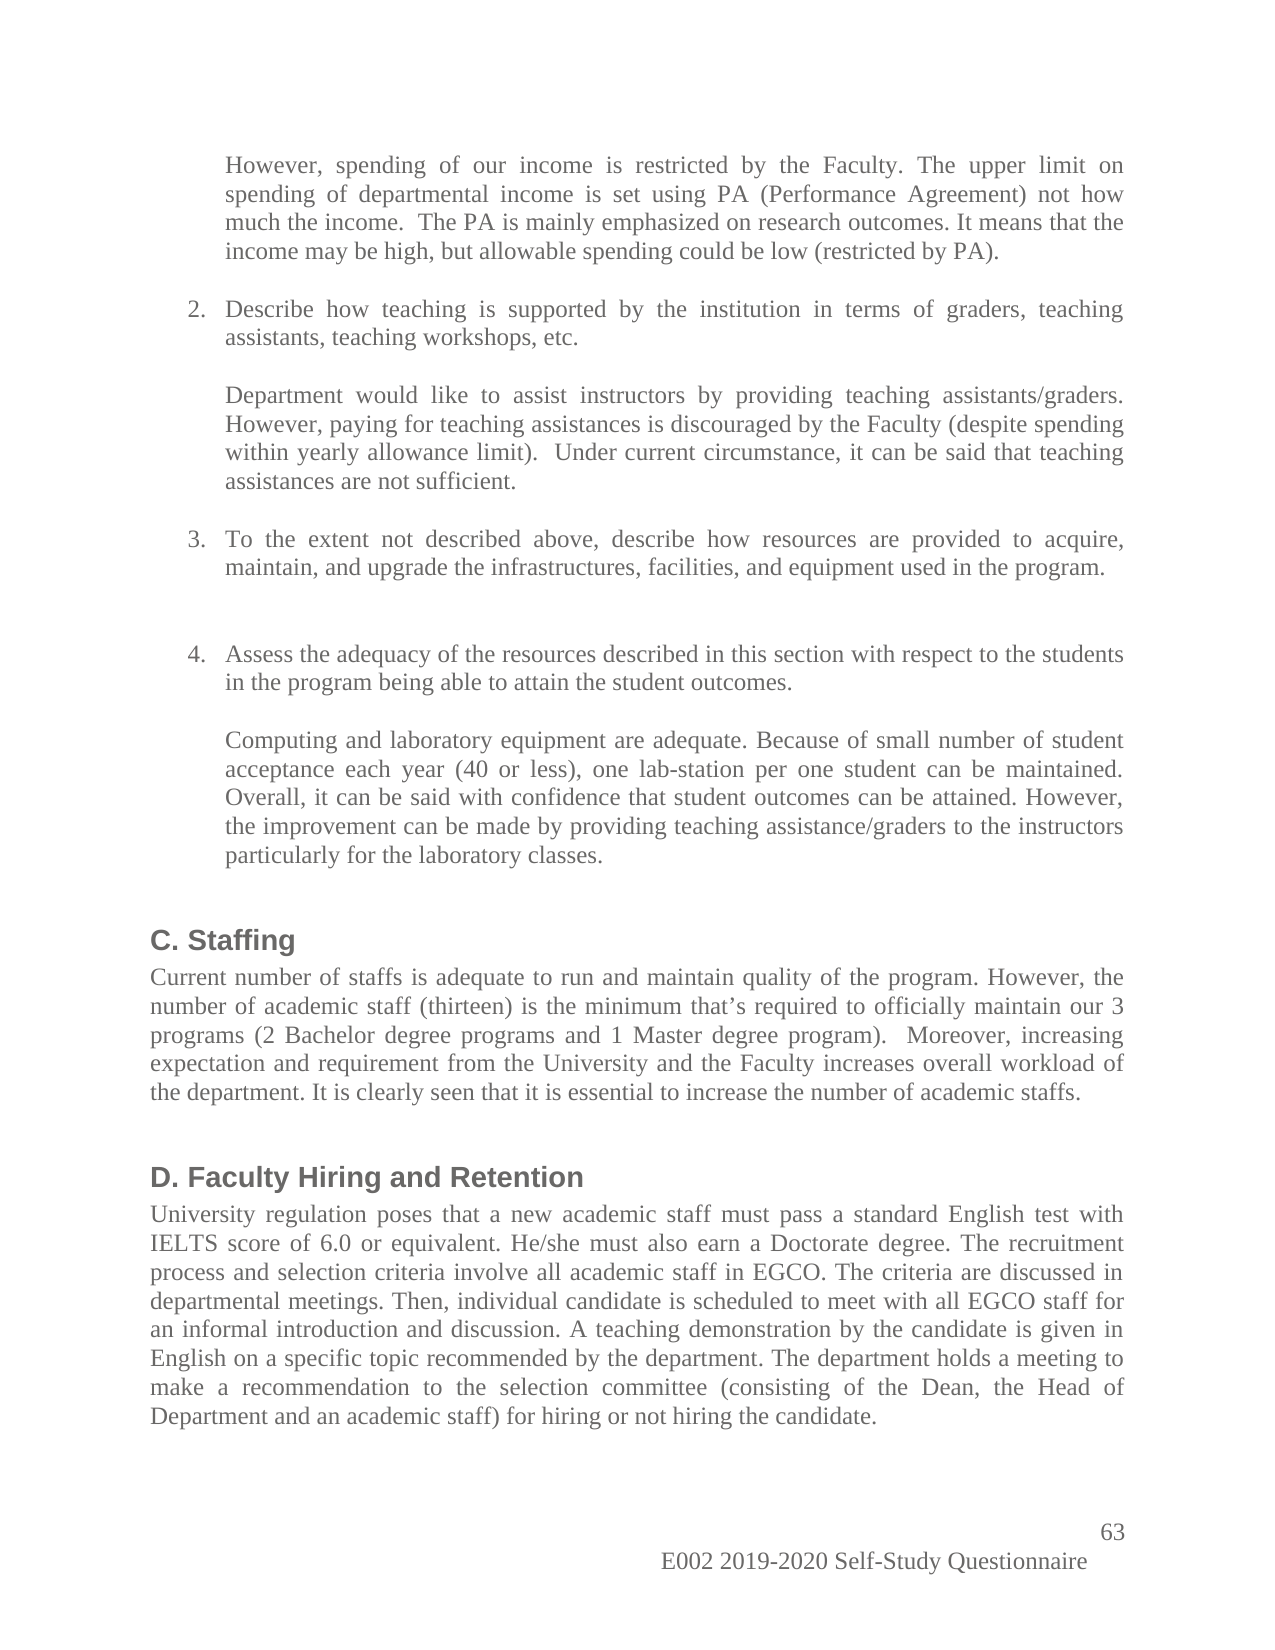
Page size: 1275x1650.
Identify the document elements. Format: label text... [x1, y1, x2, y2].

list Assess the adequacy of the resources described in this section with respect to the students in the program being able to attain the student outcomes. [187, 639, 1125, 696]
list However, spending of our income is restricted by the Faculty. The upper limit on spending of departmental income is set using PA (Performance Agreement) not how much the income. The PA is mainly emphasized on research outcomes. It means that the income may be high, but allowable spending could be low (restricted by PA). [225, 150, 1125, 265]
list Department would like to assist instructors by providing teaching assistants/graders. However, paying for teaching assistances is discouraged by the Faculty (despite spending within yearly allowance limit). Under current circumstance, it can be said that teaching assistances are not sufficient. [225, 380, 1125, 495]
subtitle Faculty Hiring and Retention [150, 1160, 1125, 1193]
list Describe how teaching is supported by the institution in terms of graders, teaching assistants, teaching workshops, etc. [187, 294, 1125, 351]
text University regulation poses that a new academic staff must pass a standard English test with IELTS score of 6.0 or equivalent. He/she must also earn a Doctorate degree. The recruitment process and selection criteria involve all academic staff in EGCO. The criteria are discussed in departmental meetings. Then, individual candidate is scheduled to meet with all EGCO staff for an informal introduction and discussion. A teaching demonstration by the candidate is given in English on a specific topic recommended by the department. The department holds a meeting to make a recommendation to the selection committee (consisting of the Dean, the Head of Department and an academic staff) for hiring or not hiring the candidate. [150, 1199, 1125, 1429]
list Computing and laboratory equipment are adequate. Because of small number of student acceptance each year (40 or less), one lab-station per one student can be maintained. Overall, it can be said with confidence that student outcomes can be attained. However, the improvement can be made by providing teaching assistance/graders to the instructors particularly for the laboratory classes. [225, 725, 1125, 869]
list To the extent not described above, describe how resources are provided to acquire, maintain, and upgrade the infrastructures, facilities, and equipment used in the program. [187, 524, 1125, 581]
text Current number of staffs is adequate to run and maintain quality of the program. However, the number of academic staff (thirteen) is the minimum that’s required to officially maintain our 3 programs (2 Bachelor degree programs and 1 Master degree program). Moreover, increasing expectation and requirement from the University and the Faculty increases overall workload of the department. It is clearly seen that it is essential to increase the number of academic staffs. [150, 962, 1125, 1106]
subtitle Staffing [150, 922, 1125, 956]
